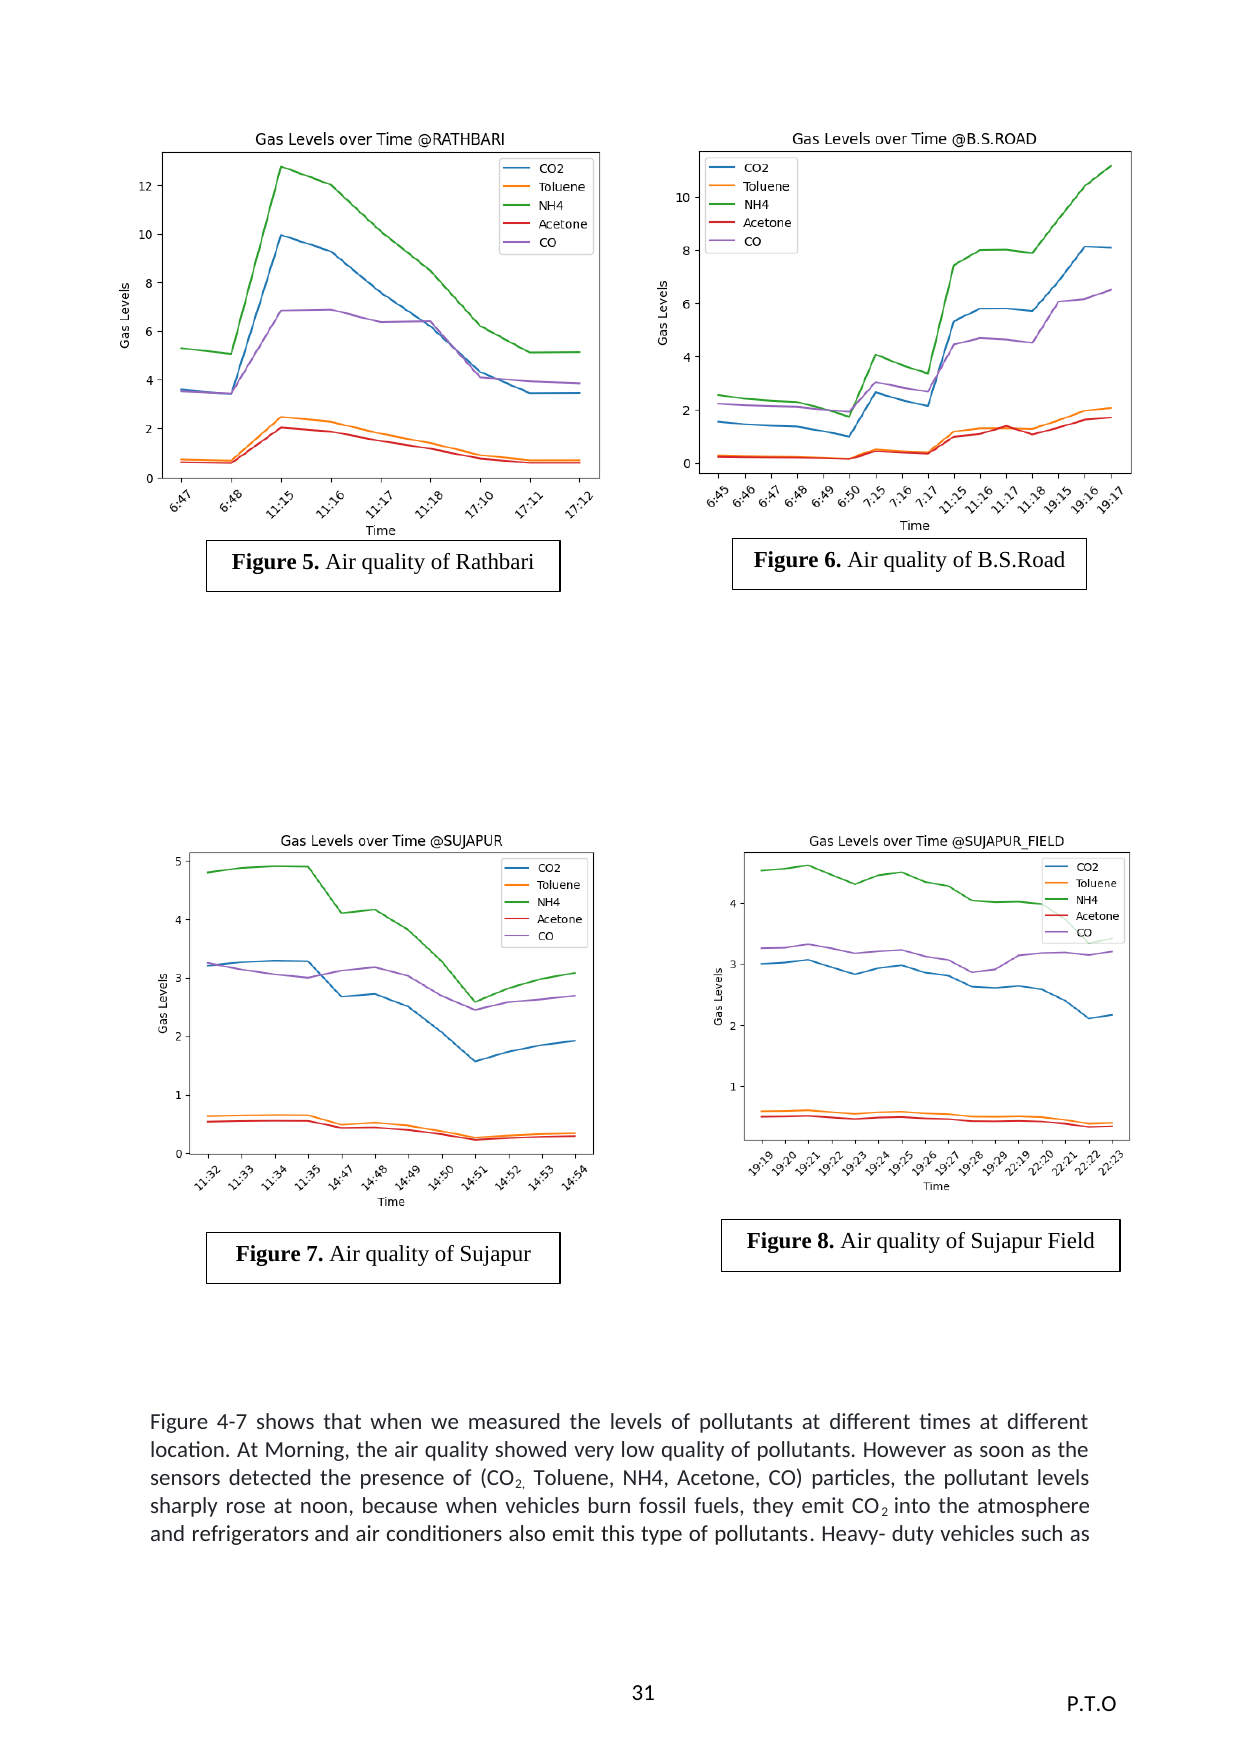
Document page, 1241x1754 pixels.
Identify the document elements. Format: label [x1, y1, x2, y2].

picture [706, 827, 1134, 1197]
picture [649, 123, 1134, 536]
picture [111, 123, 602, 543]
picture [150, 826, 597, 1215]
